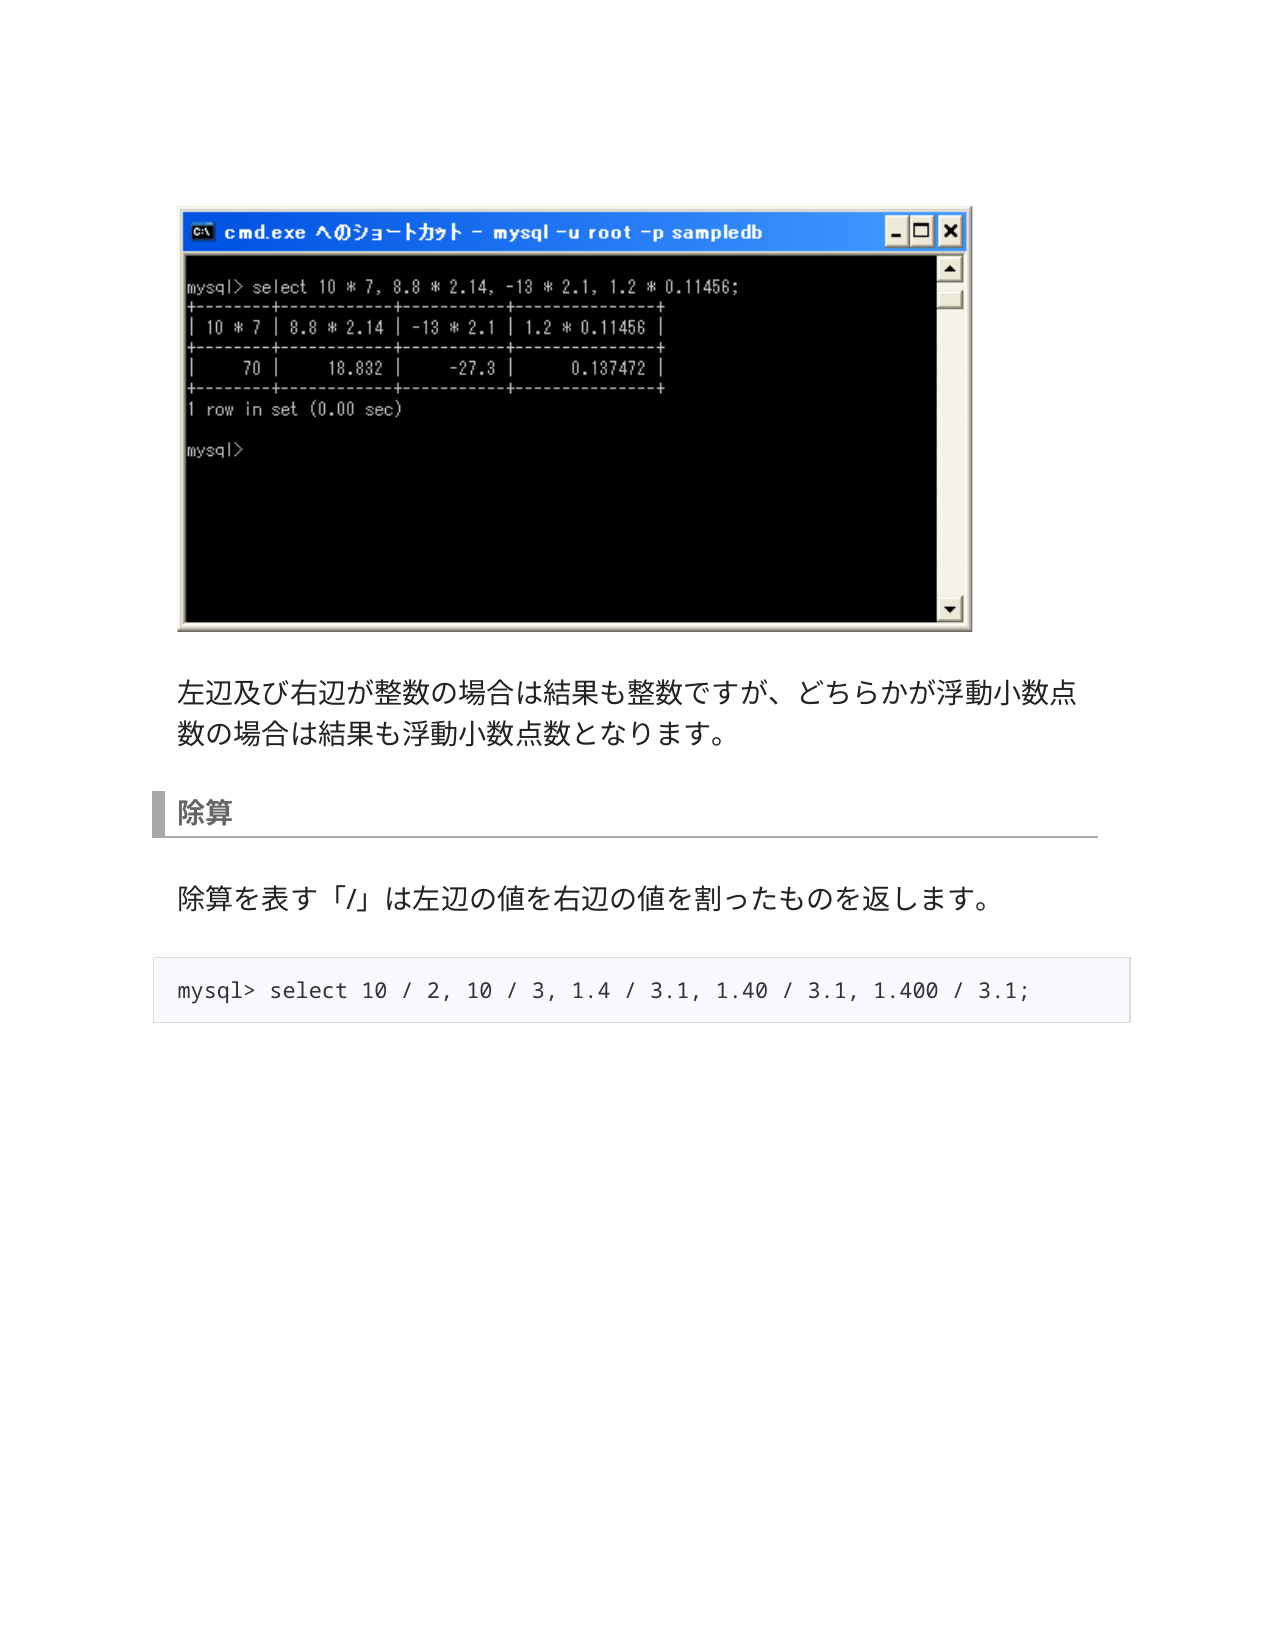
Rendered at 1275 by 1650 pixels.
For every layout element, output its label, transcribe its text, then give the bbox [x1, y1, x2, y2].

text mysql> select 10 / 2, 10 / 3, 1.4 / 3.1, 1.40 / 3.1, 1.400 / 3.1; [154, 958, 1129, 1022]
text 除算 [165, 791, 1098, 836]
text 左辺及び右辺が整数の場合は結果も整数ですが、どちらかが浮動小数点数の場合は結果も浮動小数点数となります。 [177, 671, 1098, 752]
picture [177, 206, 973, 632]
text 除算を表す「/」は左辺の値を右辺の値を割ったものを返します。 [177, 877, 1098, 918]
